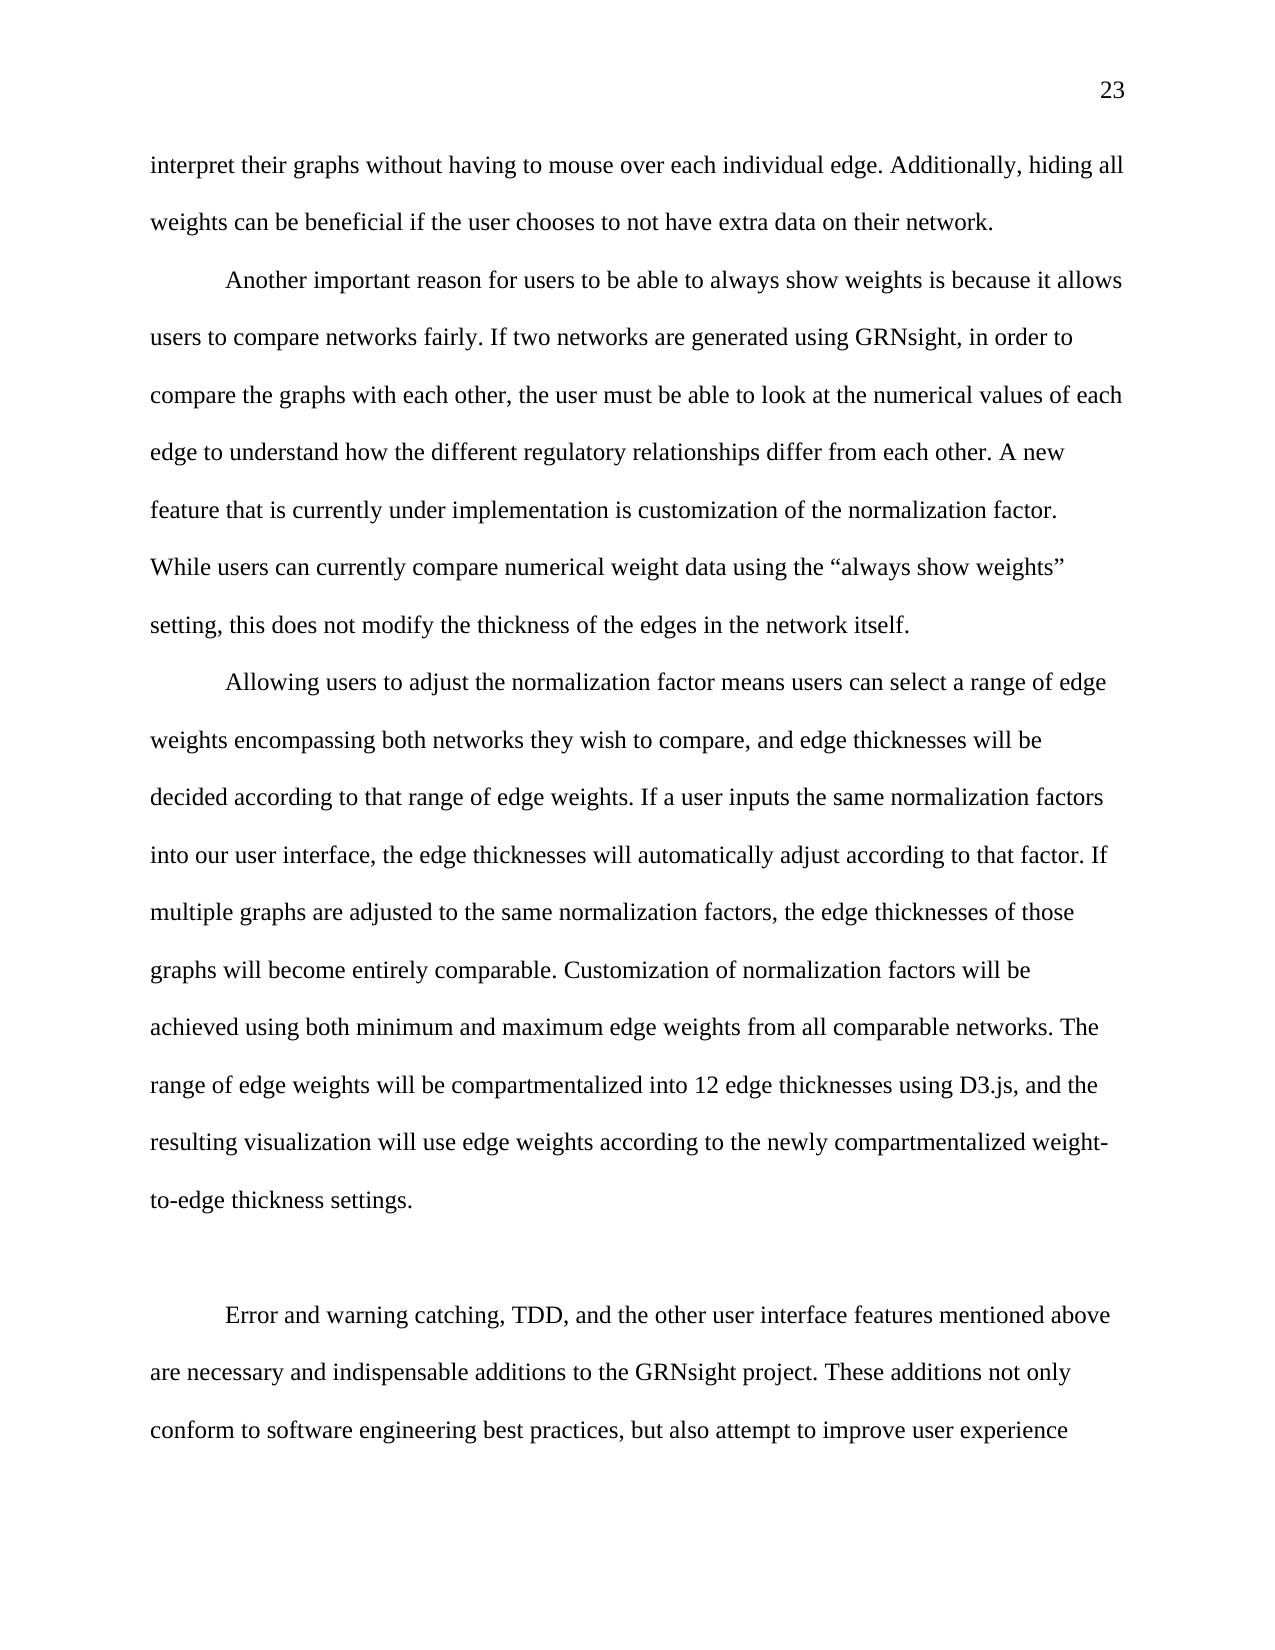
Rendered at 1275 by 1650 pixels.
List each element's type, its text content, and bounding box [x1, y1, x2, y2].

text Another important reason for users to be able to always show weights is because it allows users to compare networks fairly. If two networks are generated using GRNsight, in order to compare the graphs with each other, the user must be able to look at the numerical values of each edge to understand how the different regulatory relationships differ from each other. A new feature that is currently under implementation is customization of the normalization factor. While users can currently compare numerical weight data using the “always show weights” setting, this does not modify the thickness of the edges in the network itself. [150, 265, 1125, 639]
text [150, 1300, 1125, 1444]
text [150, 150, 1125, 236]
text Allowing users to adjust the normalization factor means users can select a range of edge weights encompassing both networks they wish to compare, and edge thicknesses will be decided according to that range of edge weights. If a user inputs the same normalization factors into our user interface, the edge thicknesses will automatically adjust according to that factor. If multiple graphs are adjusted to the same normalization factors, the edge thicknesses of those graphs will become entirely comparable. Customization of normalization factors will be achieved using both minimum and maximum edge weights from all comparable networks. The range of edge weights will be compartmentalized into 12 edge thicknesses using D3.js, and the resulting visualization will use edge weights according to the newly compartmentalized weight-to-edge thickness settings. [150, 667, 1125, 1214]
